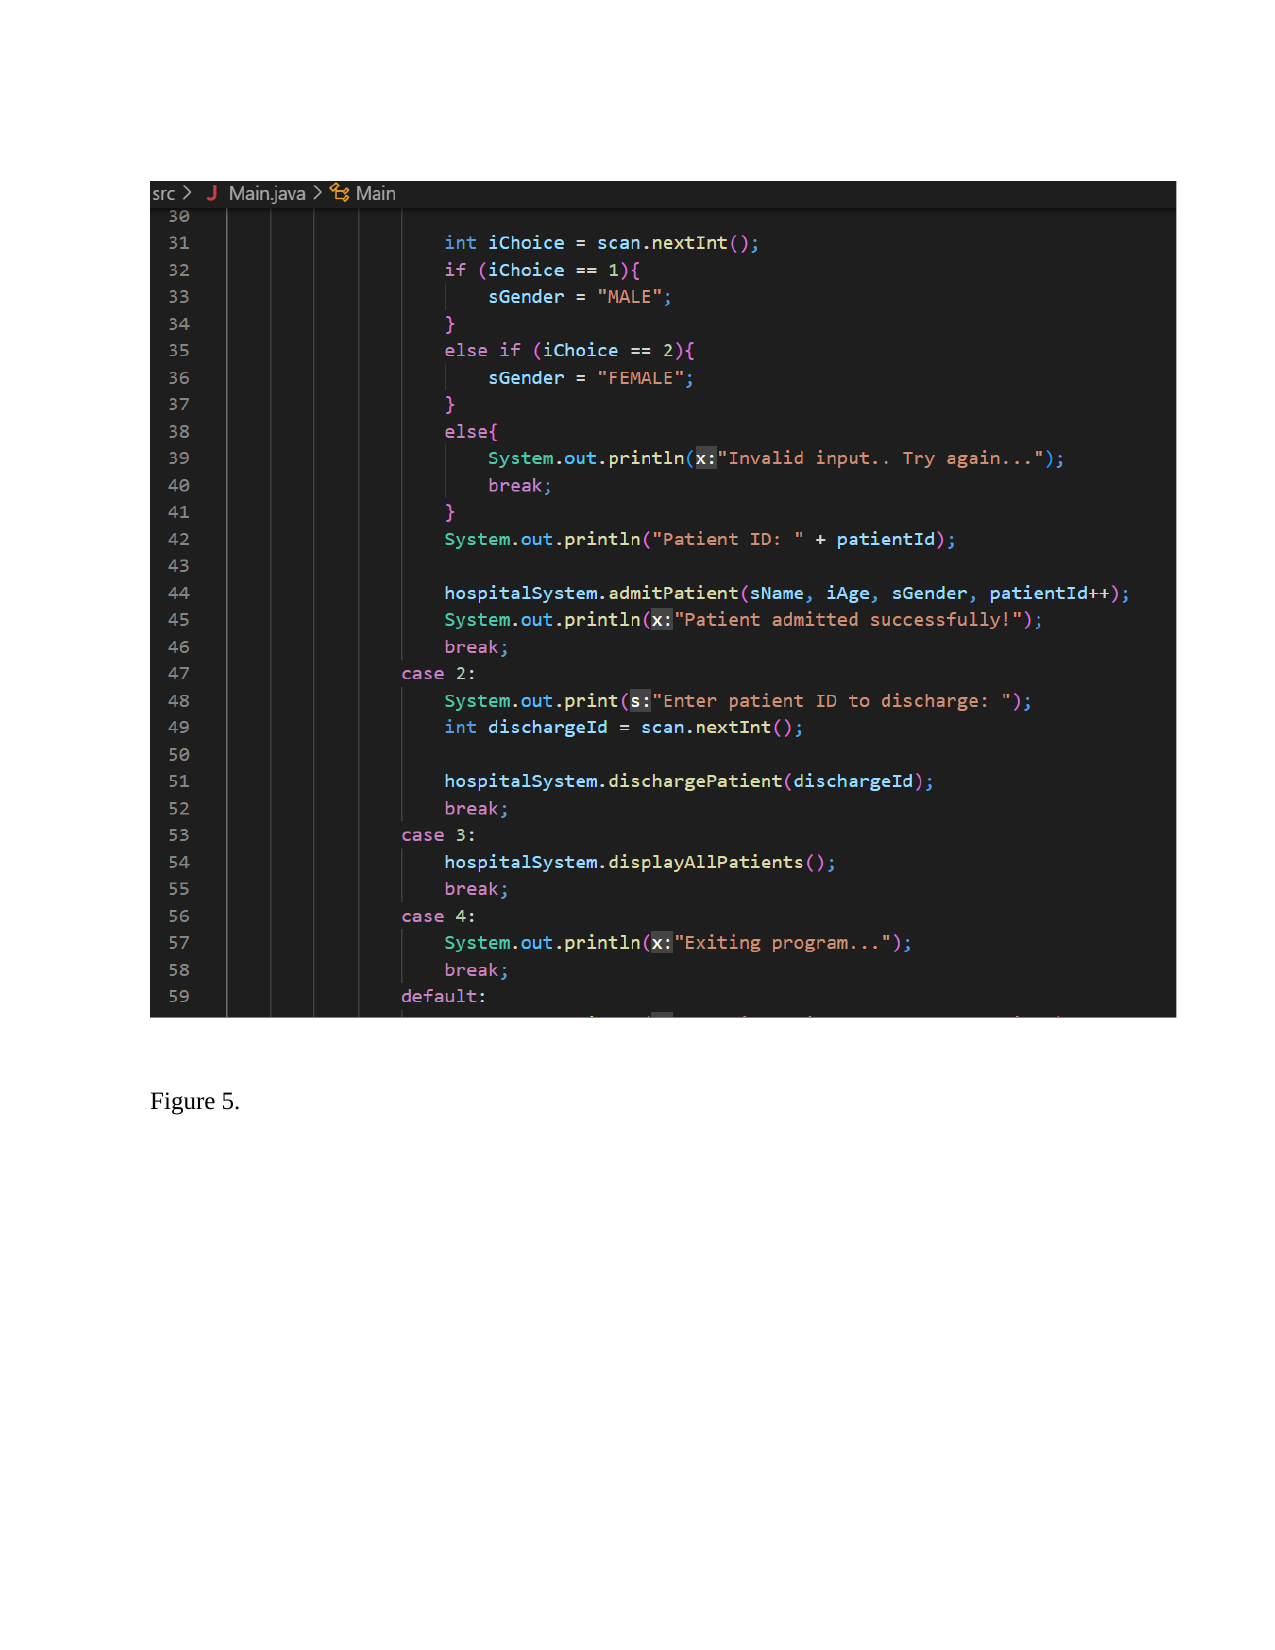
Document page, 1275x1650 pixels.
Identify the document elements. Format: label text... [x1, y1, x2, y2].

text Figure 5. [150, 1086, 1125, 1115]
picture [150, 181, 1177, 1018]
